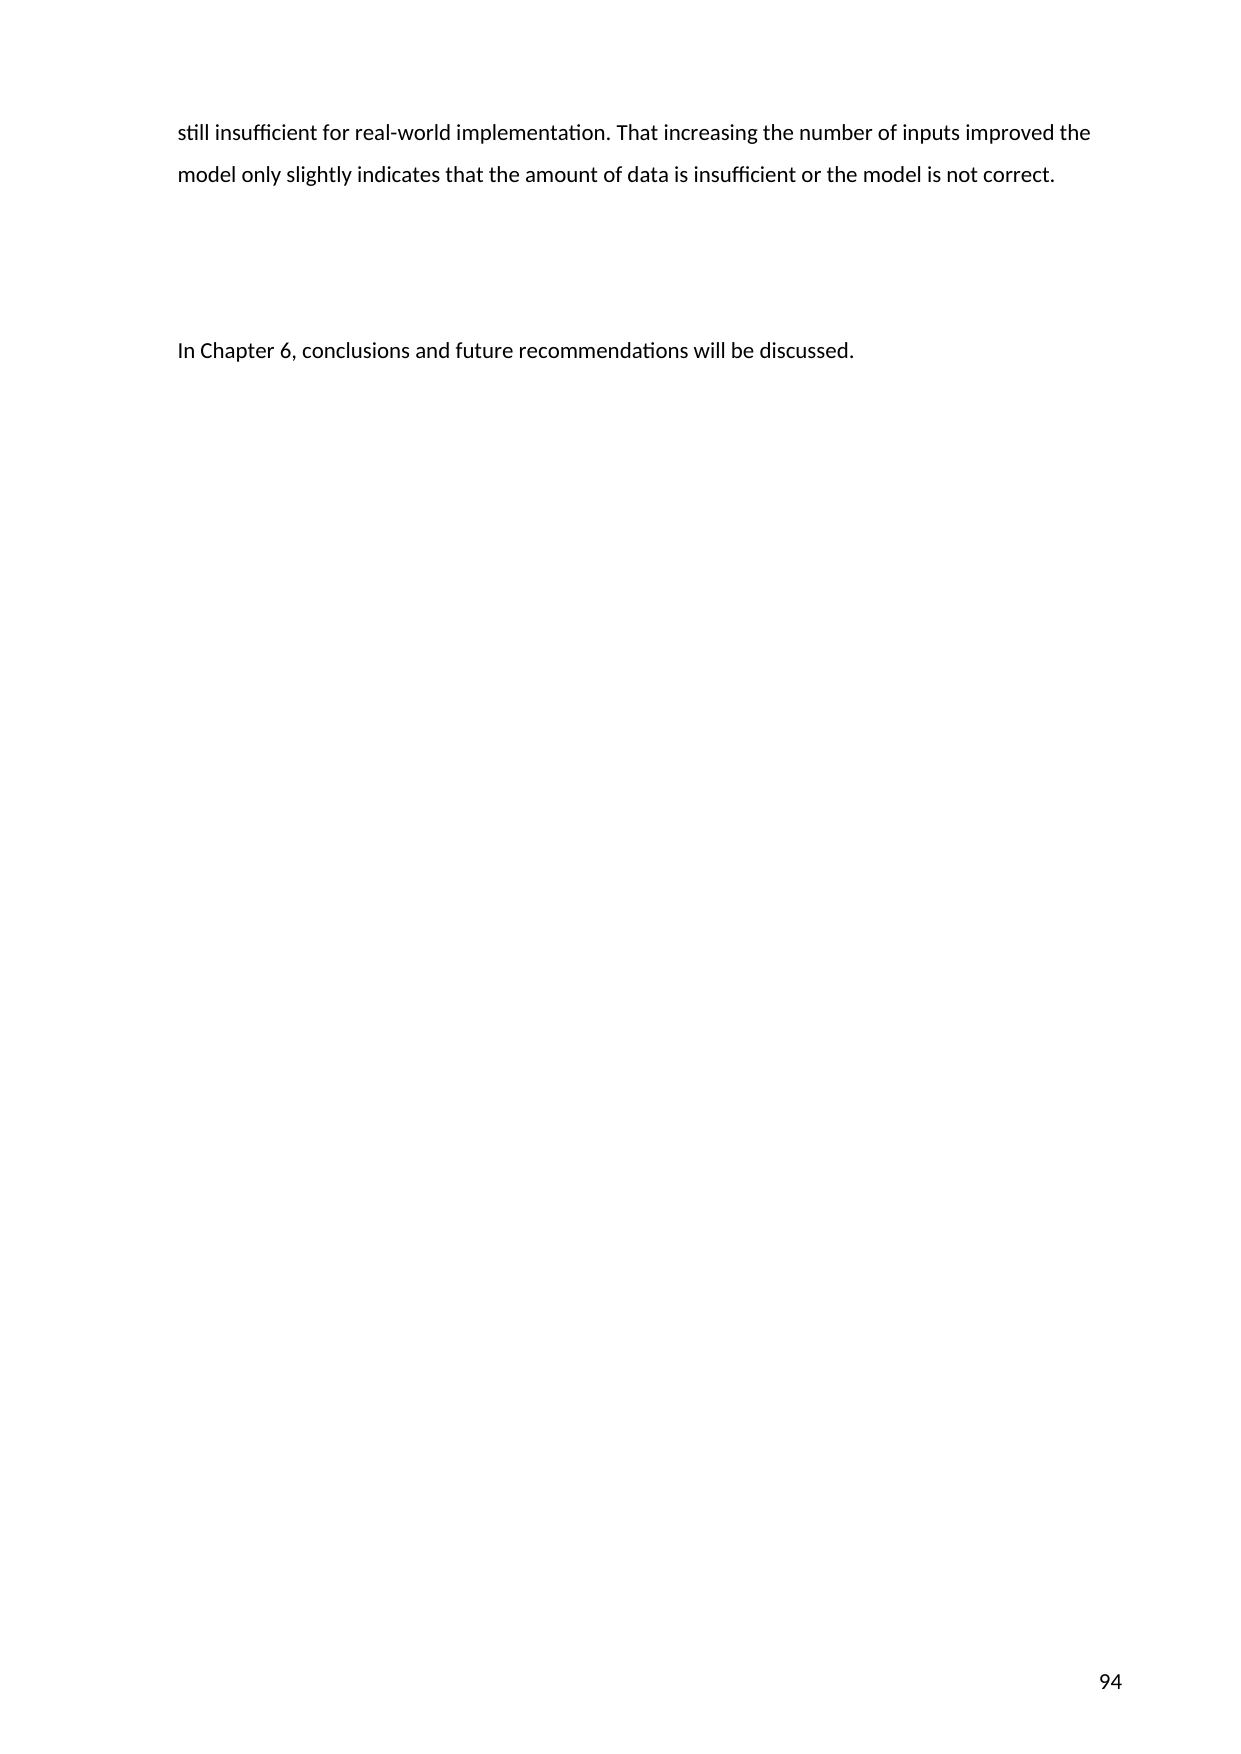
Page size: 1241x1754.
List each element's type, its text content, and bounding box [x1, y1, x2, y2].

text In Chapter 6, conclusions and future recommendations will be discussed. [177, 294, 1122, 364]
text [177, 118, 1122, 188]
